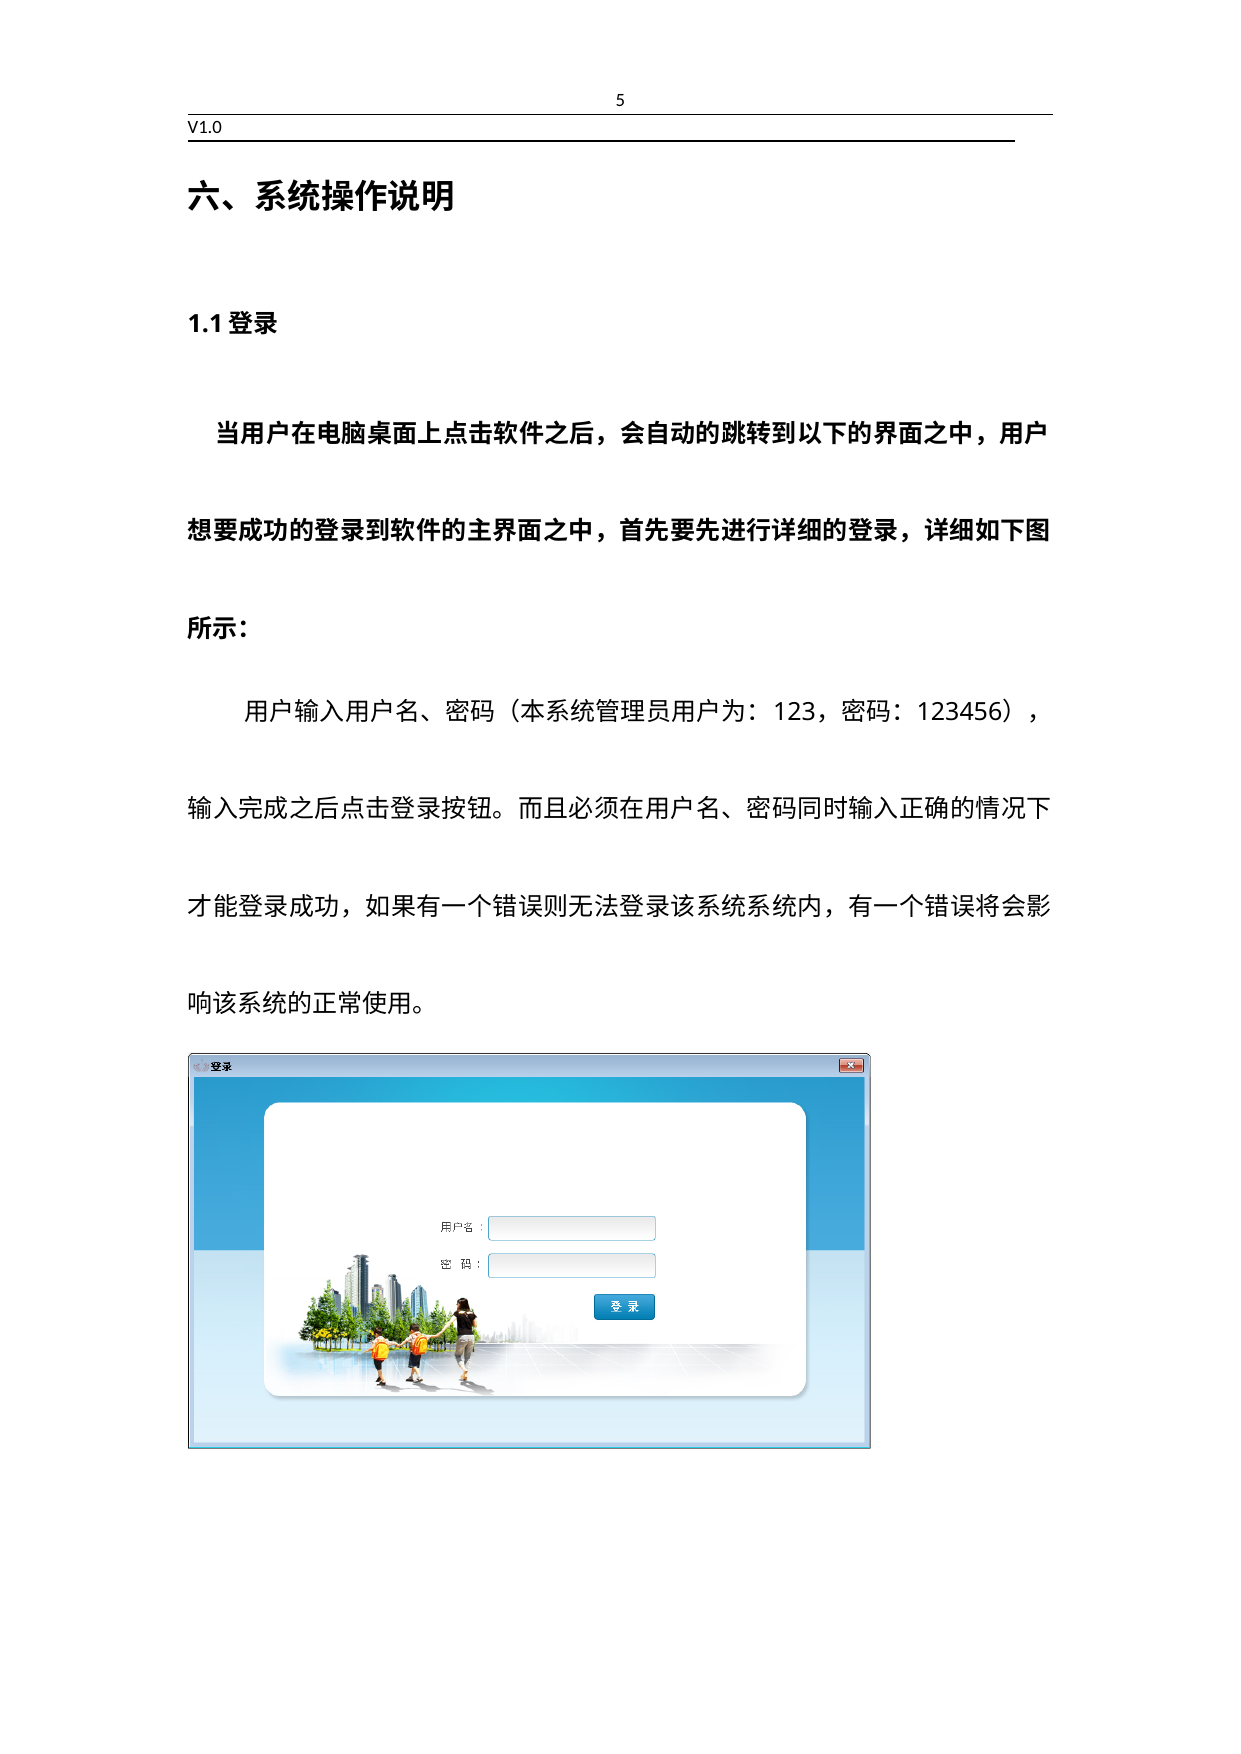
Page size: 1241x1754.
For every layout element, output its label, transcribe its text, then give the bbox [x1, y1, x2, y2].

picture [187, 1052, 871, 1449]
text 用户输入用户名、密码（本系统管理员用户为：123，密码：123456），输入完成之后点击登录按钮。而且必须在用户名、密码同时输入正确的情况下才能登录成功，如果有一个错误则无法登录该系统系统内，有一个错误将会影响该系统的正常使用。 [187, 677, 1053, 1034]
subtitle 1.1登录 [187, 289, 1053, 354]
text 当用户在电脑桌面上点击软件之后，会自动的跳转到以下的界面之中，用户想要成功的登录到软件的主界面之中，首先要先进行详细的登录，详细如下图所示： [187, 399, 1053, 659]
subtitle 六、系统操作说明 [187, 162, 1053, 227]
